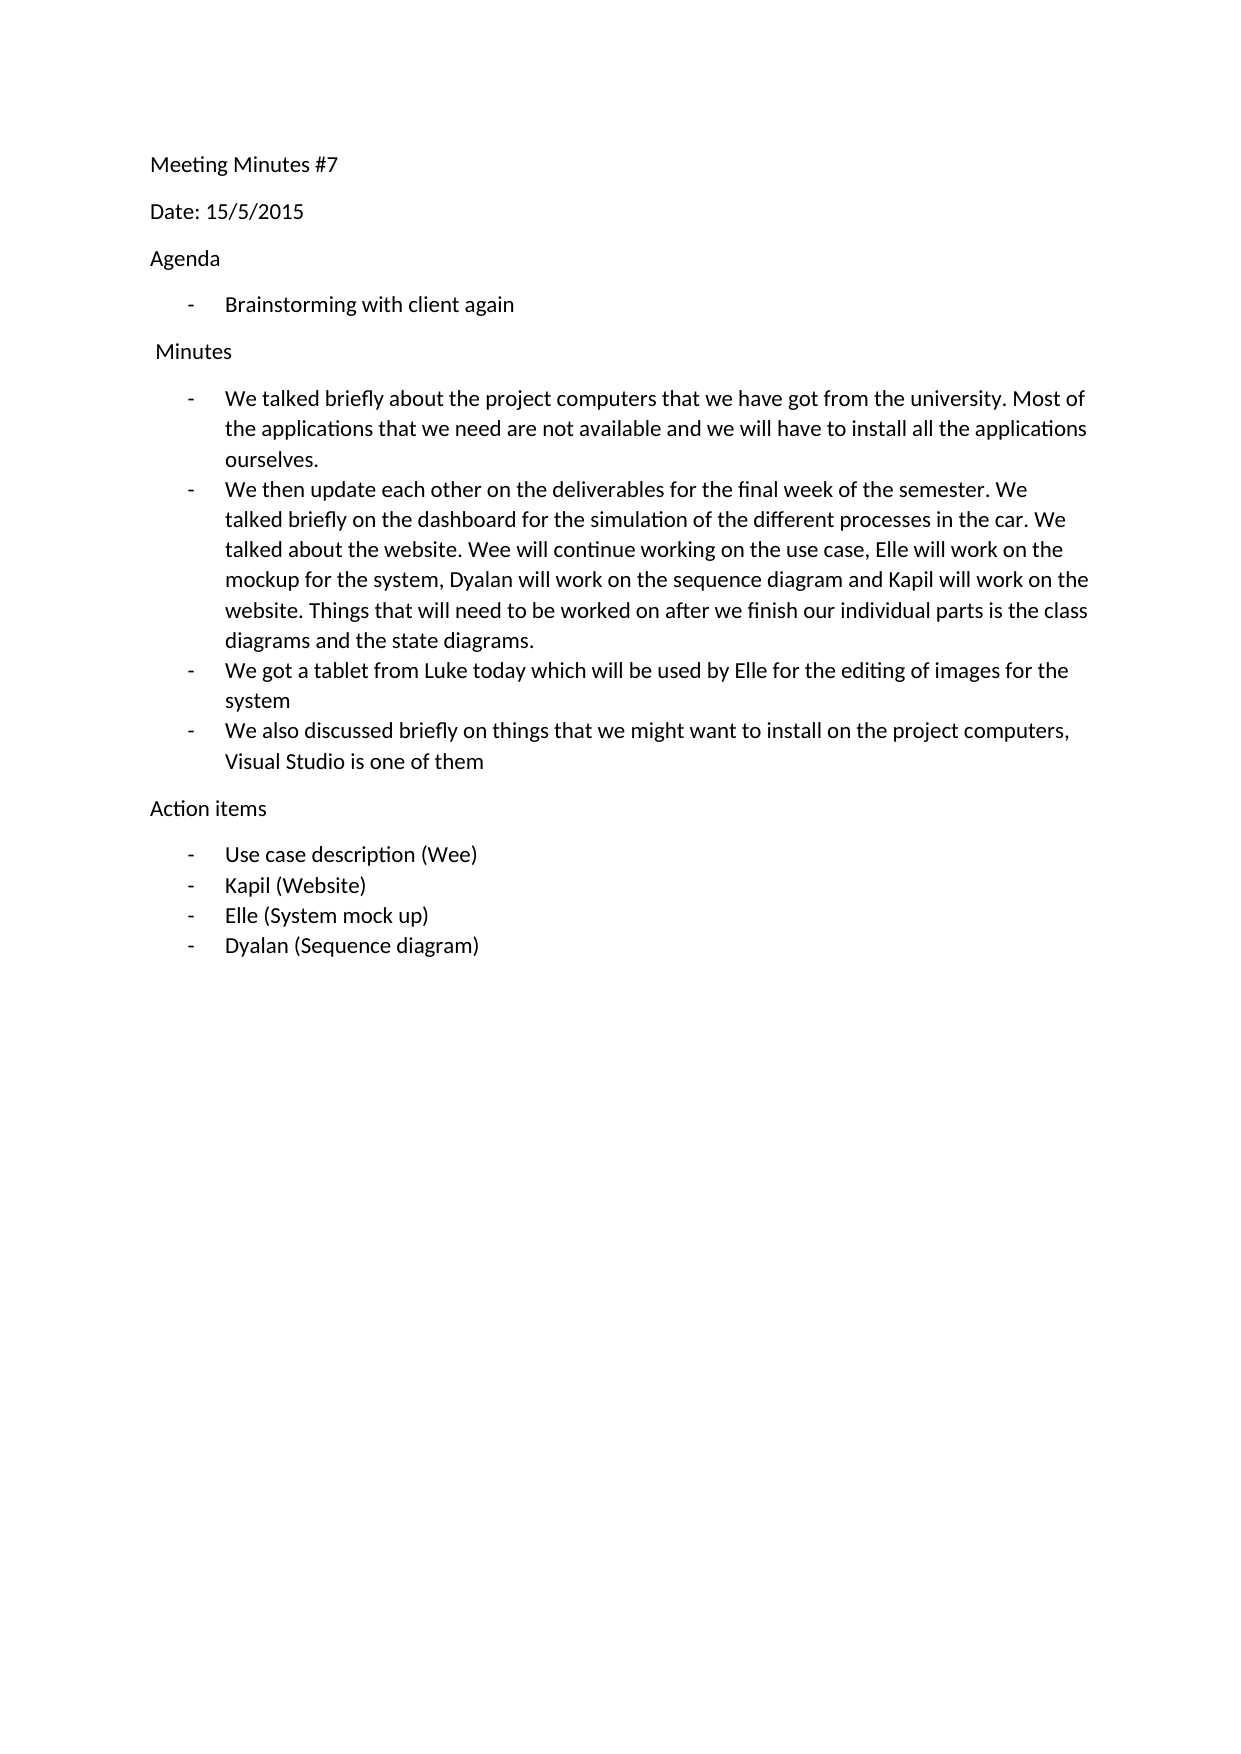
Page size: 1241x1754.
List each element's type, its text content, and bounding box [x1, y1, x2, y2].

list Kapil (Website) [187, 871, 1090, 899]
text Meeting Minutes #7 [150, 150, 1090, 178]
list Dyalan (Sequence diagram) [187, 931, 1090, 959]
list Use case description (Wee) [187, 841, 1090, 869]
text Action items [150, 794, 1090, 822]
list We also discussed briefly on things that we might want to install on the project computers, Visual Studio is one of them [187, 717, 1090, 775]
text Minutes [150, 337, 1090, 366]
list We got a tablet from Luke today which will be used by Elle for the editing of images for the system [187, 656, 1090, 714]
text Agenda [150, 244, 1090, 272]
list We talked briefly about the project computers that we have got from the university. Most of the applications that we need are not available and we will have to install all the applications ourselves. [187, 384, 1090, 473]
list Elle (System mock up) [187, 901, 1090, 929]
text Date: 15/5/2015 [150, 197, 1090, 225]
list Brainstorming with client again [187, 291, 1090, 319]
list We then update each other on the deliverables for the final week of the semester. We talked briefly on the dashboard for the simulation of the different processes in the car. We talked about the website. Wee will continue working on the use case, Elle will work on the mockup for the system, Dyalan will work on the sequence diagram and Kapil will work on the website. Things that will need to be worked on after we finish our individual parts is the class diagrams and the state diagrams. [187, 475, 1090, 654]
